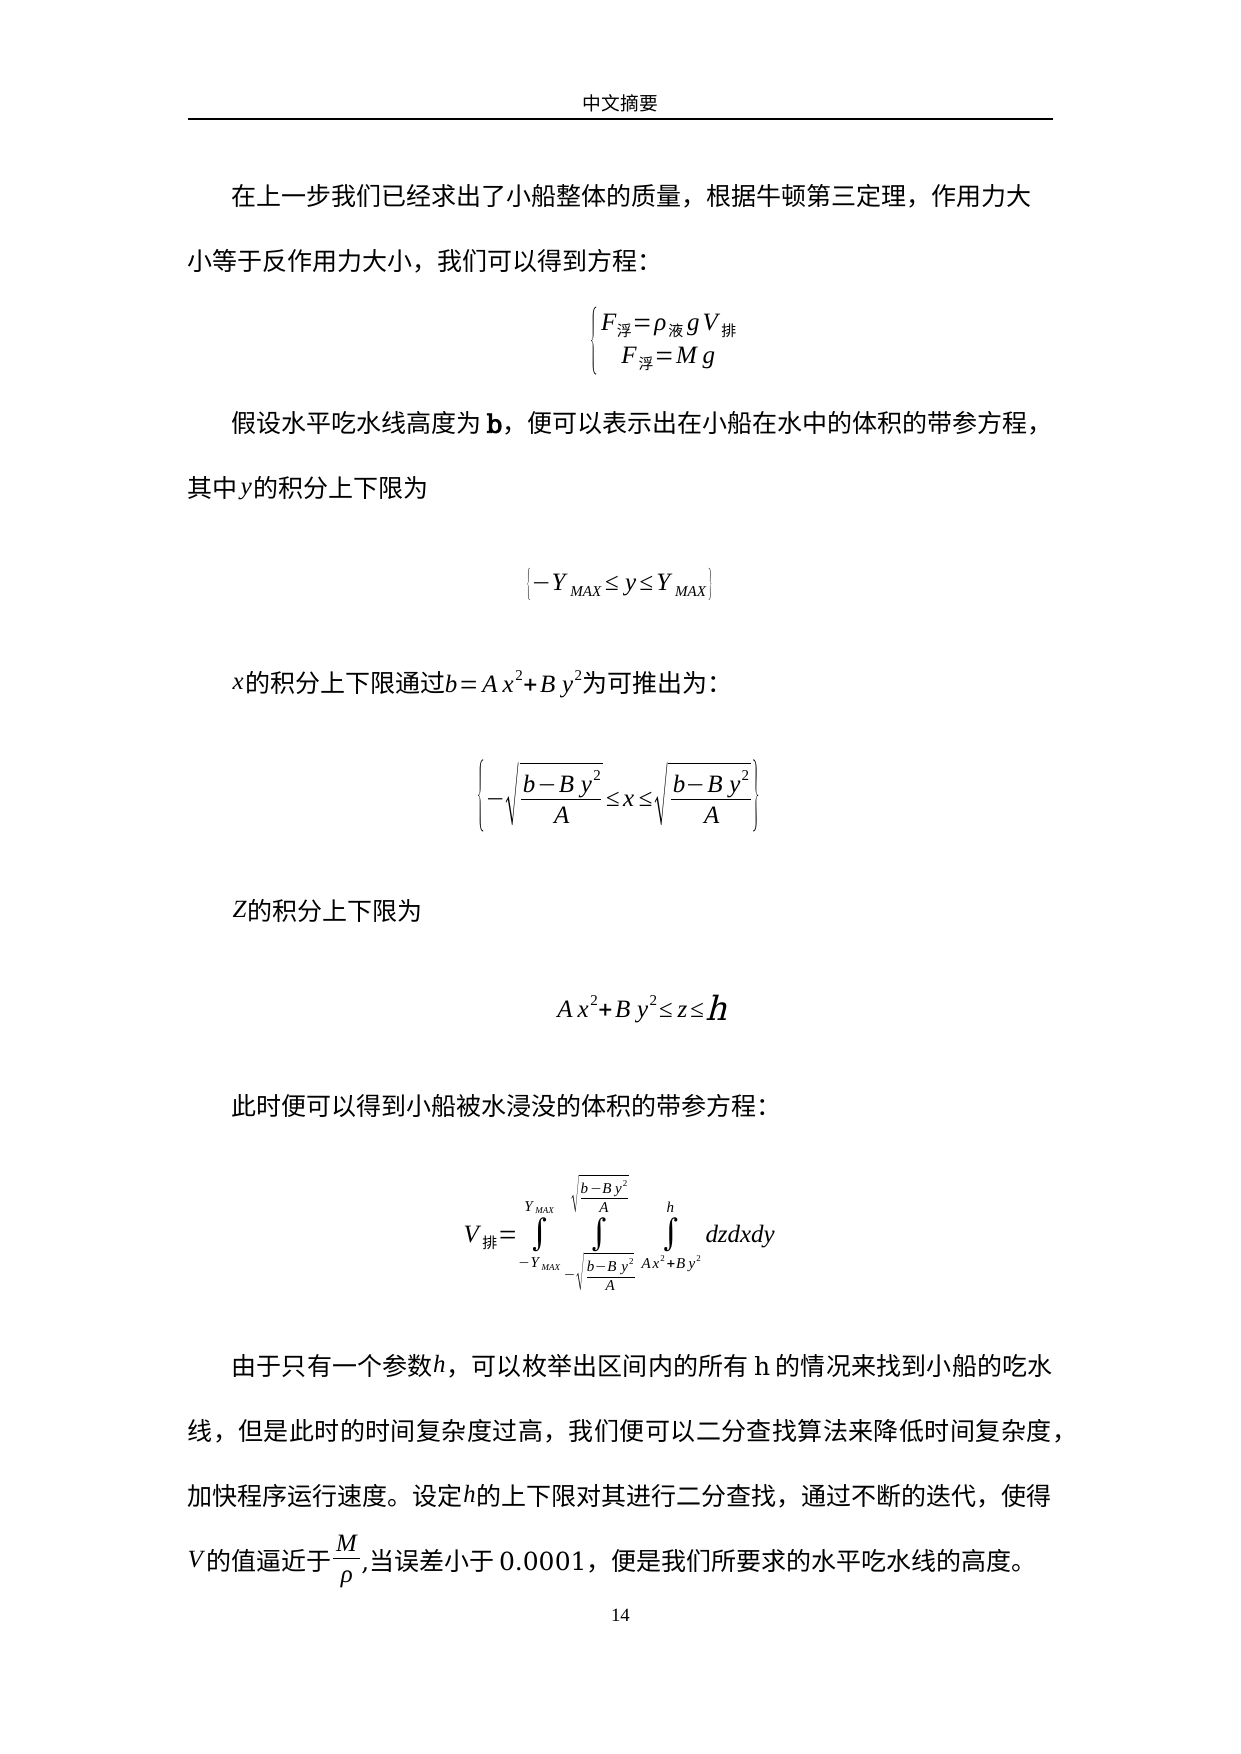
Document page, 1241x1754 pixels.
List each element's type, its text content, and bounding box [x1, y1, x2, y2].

text 此时便可以得到小船被水浸没的体积的带参方程： [187, 1072, 1053, 1137]
text 的积分上下限通过为可推出为： [187, 649, 1053, 714]
text 在上一步我们已经求出了小船整体的质量，根据牛顿第三定理，作用力大小等于反作用力大小，我们可以得到方程： [187, 162, 1053, 292]
text 的积分上下限为 [187, 877, 1053, 942]
text h [187, 974, 1053, 1039]
text 由于只有一个参数，可以枚举出区间内的所有h的情况来找到小船的吃水线，但是此时的时间复杂度过高，我们便可以二分查找算法来降低时间复杂度，加快程序运行速度。设定的上下限对其进行二分查找，通过不断的迭代，使得的值逼近于,当误差小于0.0001，便是我们所要求的水平吃水线的高度。 [187, 1332, 1053, 1592]
text 假设水平吃水线高度为b，便可以表示出在小船在水中的体积的带参方程，其中的积分上下限为 [187, 389, 1053, 519]
